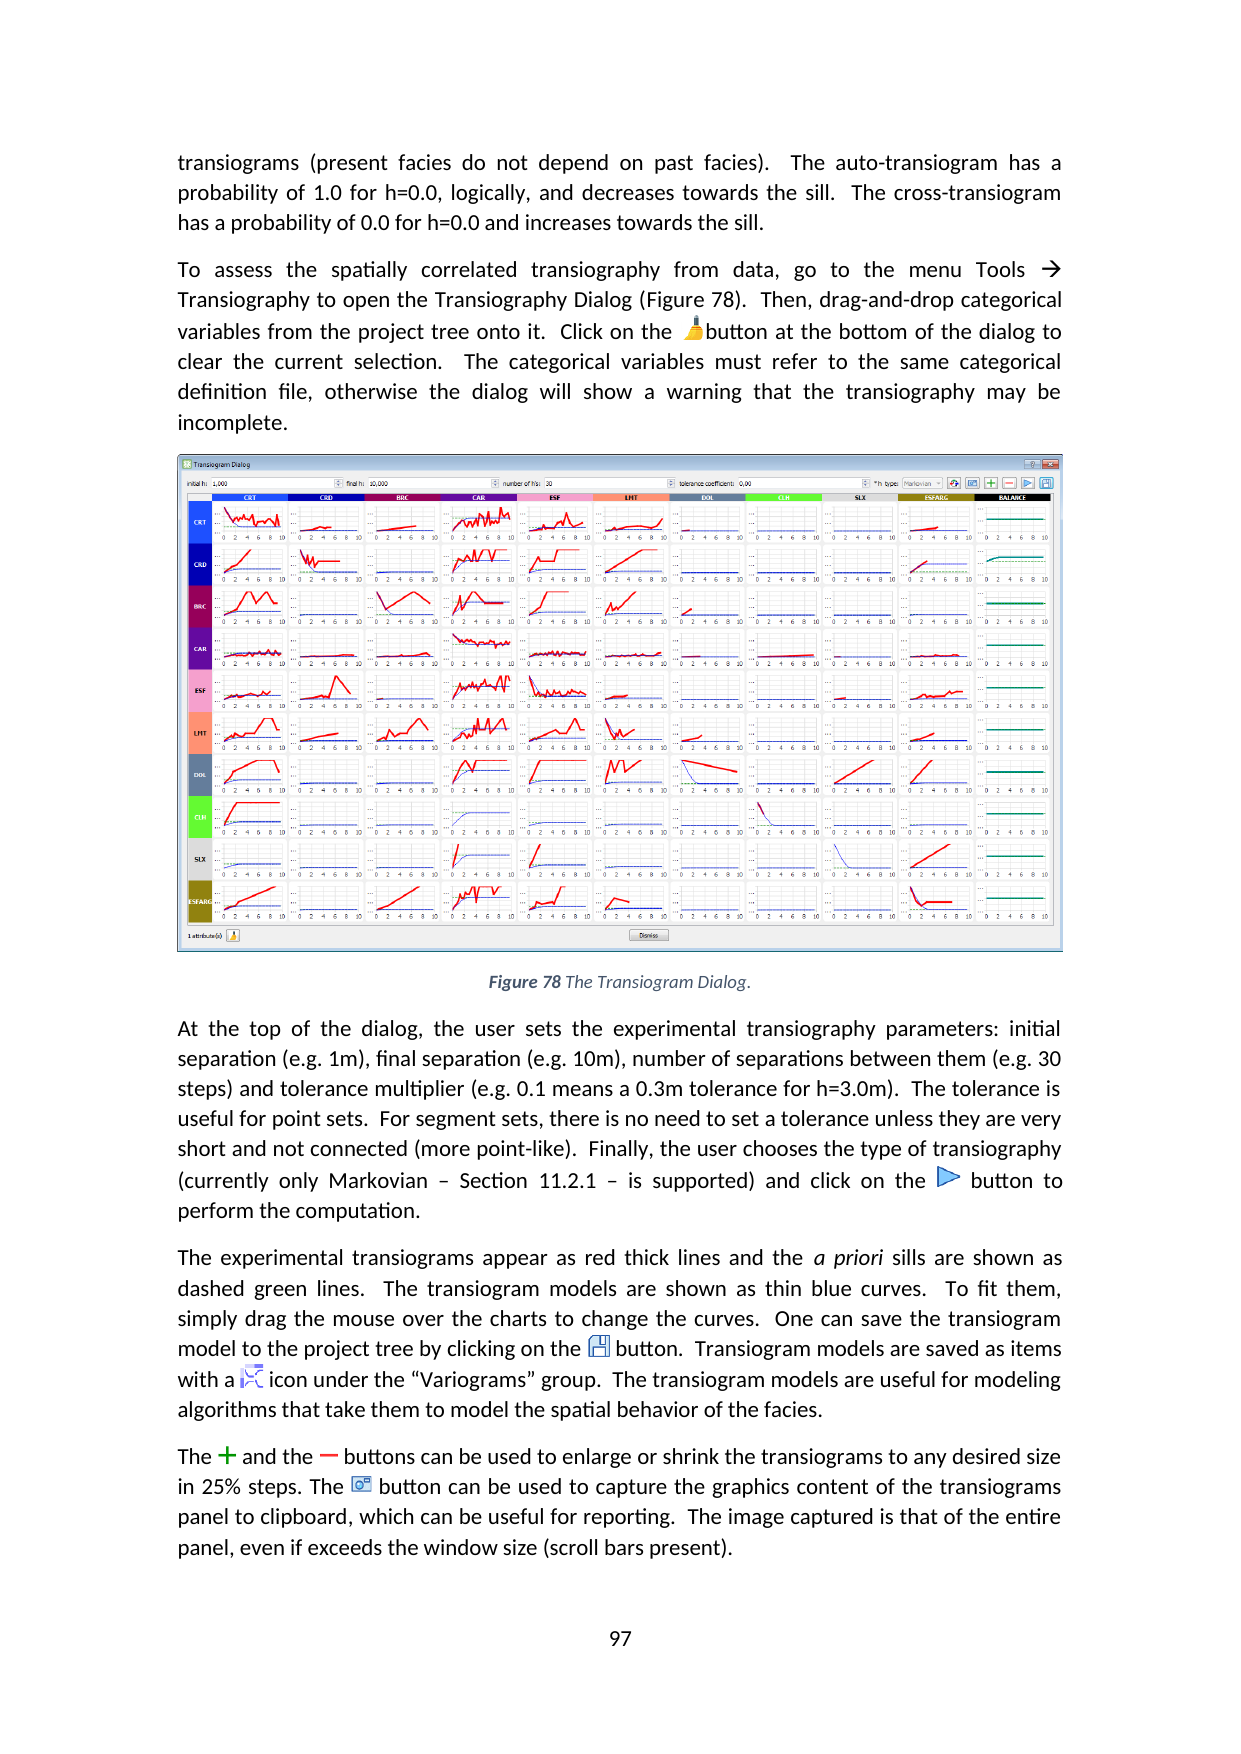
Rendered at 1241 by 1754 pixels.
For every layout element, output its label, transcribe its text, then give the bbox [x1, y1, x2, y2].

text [177, 148, 1063, 236]
picture [351, 1474, 372, 1495]
picture [681, 315, 705, 340]
picture [936, 1164, 961, 1189]
picture [217, 1445, 237, 1465]
text The experimental transiograms appear as red thick lines and the a priori sills are shown as dashed green lines. The transiogram models are shown as thin blue curves. To fit them, simply drag the mouse over the charts to change the curves. One can save the transiogram model to the project tree by clicking on the button. Transiogram models are saved as items with a icon under the “Variograms” group. The transiogram models are useful for modeling algorithms that take them to model the spatial behavior of the facies. [177, 1243, 1063, 1423]
text At the top of the dialog, the user sets the experimental transiography parameters: initial separation (e.g. 1m), final separation (e.g. 10m), number of separations between them (e.g. 30 steps) and tolerance multiplier (e.g. 0.1 means a 0.3m tolerance for h=3.0m). The tolerance is useful for point sets. For segment sets, there is no need to set a tolerance unless they are very short and not connected (more point-like). Finally, the user chooses the type of transiography (currently only Markovian – Section 11.2.1 – is supported) and click on the button to perform the computation. [177, 1014, 1063, 1225]
text Figure 78 The Transiogram Dialog. [177, 970, 1063, 993]
picture [318, 1445, 338, 1465]
picture [177, 454, 1063, 952]
picture [588, 1335, 610, 1357]
text The and the buttons can be used to enlarge or shrink the transiograms to any desired size in 25% steps. The button can be used to capture the graphics content of the transiograms panel to clipboard, which can be useful for reporting. The image captured is that of the entire panel, even if exceeds the window size (scroll bars present). [177, 1442, 1063, 1561]
text To assess the spatially correlated transiography from data, go to the menu Tools Transiography to open the Transiography Dialog (Figure 78). Then, drag-and-drop categorical variables from the project tree onto it. Click on the button at the bottom of the dialog to clear the current selection. The categorical variables must refer to the same categorical definition file, otherwise the dialog will show a warning that the transiography may be incomplete. [177, 255, 1063, 436]
picture [240, 1364, 264, 1388]
